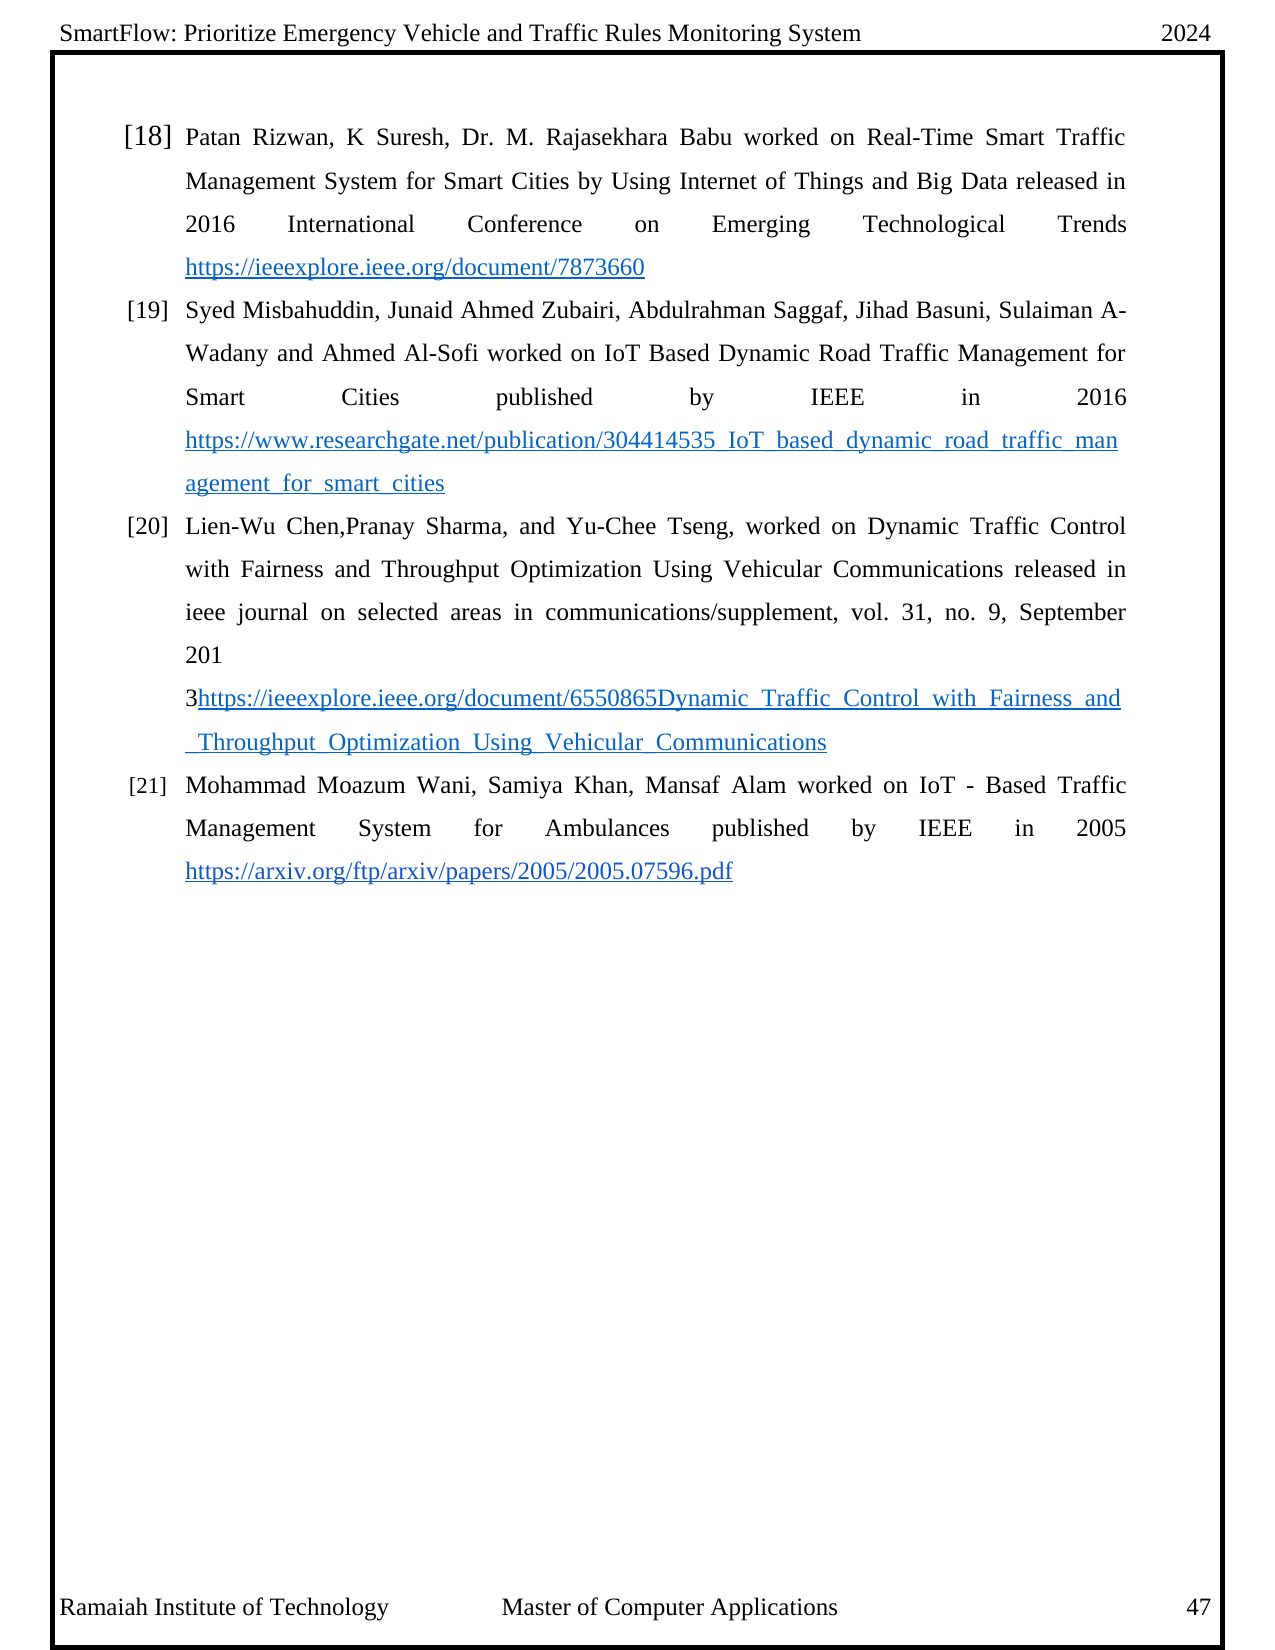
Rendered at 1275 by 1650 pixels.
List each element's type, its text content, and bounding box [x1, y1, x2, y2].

list Patan Rizwan, K Suresh, Dr. M. Rajasekhara Babu worked on Real-Time Smart Traffic Management System for Smart Cities by Using Internet of Things and Big Data released in 2016 International Conference on Emerging Technological Trends https://ieeexplore.ieee.org/document/7873660 [148, 118, 1127, 281]
list Mohammad Moazum Wani, Samiya Khan, Mansaf Alam worked on IoT - Based Traffic Management System for Ambulances published by IEEE in 2005 https://arxiv.org/ftp/arxiv/papers/2005/2005.07596.pdf [148, 770, 1127, 885]
list Syed Misbahuddin, Junaid Ahmed Zubairi, Abdulrahman Saggaf, Jihad Basuni, Sulaiman A-Wadany and Ahmed Al-Sofi worked on IoT Based Dynamic Road Traffic Management for Smart Cities published by IEEE in 2016 https://www.researchgate.net/publication/304414535_IoT_based_dynamic_road_traffic_management_for_smart_cities [148, 295, 1127, 497]
list Lien-Wu Chen,Pranay Sharma, and Yu-Chee Tseng, worked on Dynamic Traffic Control with Fairness and Throughput Optimization Using Vehicular Communications released in ieee journal on selected areas in communications/supplement, vol. 31, no. 9, September 2013https://ieeexplore.ieee.org/document/6550865Dynamic_Traffic_Control_with_Fairness_and_Throughput_Optimization_Using_Vehicular_Communications [148, 511, 1127, 755]
